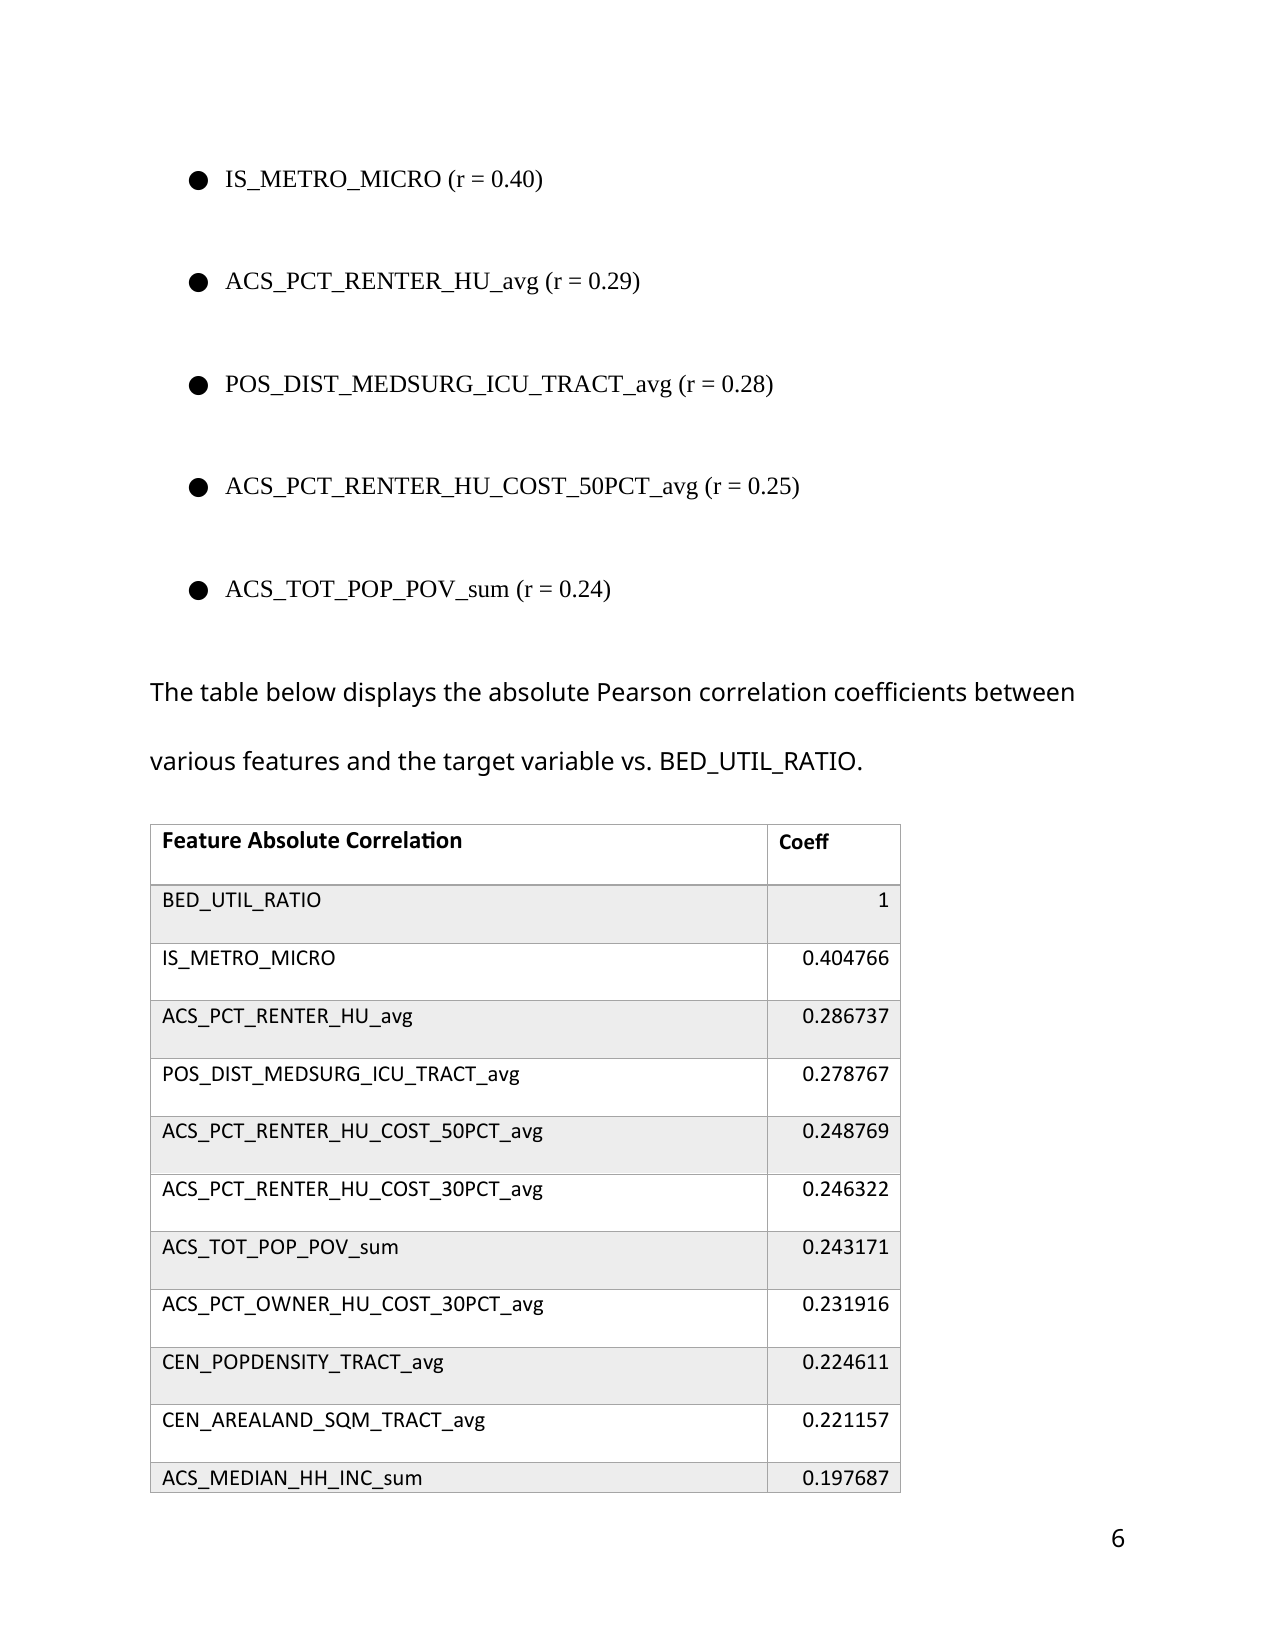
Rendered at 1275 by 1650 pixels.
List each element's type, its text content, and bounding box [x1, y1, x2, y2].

table_cell ACS_PCT_RENTER_HU_COST_30PCT_avg [151, 1175, 767, 1231]
table_cell 0.248769 [768, 1117, 900, 1173]
table_cell CEN_AREALAND_SQM_TRACT_avg [151, 1405, 767, 1462]
table_cell 0.286737 [768, 1001, 900, 1058]
list ACS_TOT_POP_POV_sum (r = 0.24) [187, 560, 1125, 611]
table_header Feature Absolute Correlation [151, 825, 767, 884]
table_cell ACS_PCT_RENTER_HU_COST_50PCT_avg [151, 1117, 767, 1173]
table_cell 0.224611 [768, 1348, 900, 1404]
table_cell POS_DIST_MEDSURG_ICU_TRACT_avg [151, 1059, 767, 1116]
table_cell ACS_TOT_POP_POV_sum [151, 1232, 767, 1289]
table_cell ACS_PCT_RENTER_HU_avg [151, 1001, 767, 1058]
table_cell ACS_PCT_OWNER_HU_COST_30PCT_avg [151, 1290, 767, 1347]
table_cell 0.404766 [768, 944, 900, 1000]
list POS_DIST_MEDSURG_ICU_TRACT_avg (r = 0.28) [187, 355, 1125, 406]
table_cell CEN_POPDENSITY_TRACT_avg [151, 1348, 767, 1404]
table_cell 0.231916 [768, 1290, 900, 1347]
list ACS_PCT_RENTER_HU_COST_50PCT_avg (r = 0.25) [187, 457, 1125, 509]
table_header Coeff [768, 825, 900, 884]
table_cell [151, 1463, 767, 1492]
table_cell 0.221157 [768, 1405, 900, 1462]
table_cell 1 [768, 886, 900, 943]
list IS_METRO_MICRO (r = 0.40) [187, 150, 1125, 201]
table_cell IS_METRO_MICRO [151, 944, 767, 1000]
table_cell 0.243171 [768, 1232, 900, 1289]
table_cell 0.246322 [768, 1175, 900, 1231]
list ACS_PCT_RENTER_HU_avg (r = 0.29) [187, 252, 1125, 304]
table_cell BED_UTIL_RATIO [151, 886, 767, 943]
table_cell 0.197687 [768, 1463, 900, 1492]
text The table below displays the absolute Pearson correlation coefficients between various features and the target variable vs. BED_UTIL_RATIO. [150, 675, 1125, 777]
table_cell 0.278767 [768, 1059, 900, 1116]
